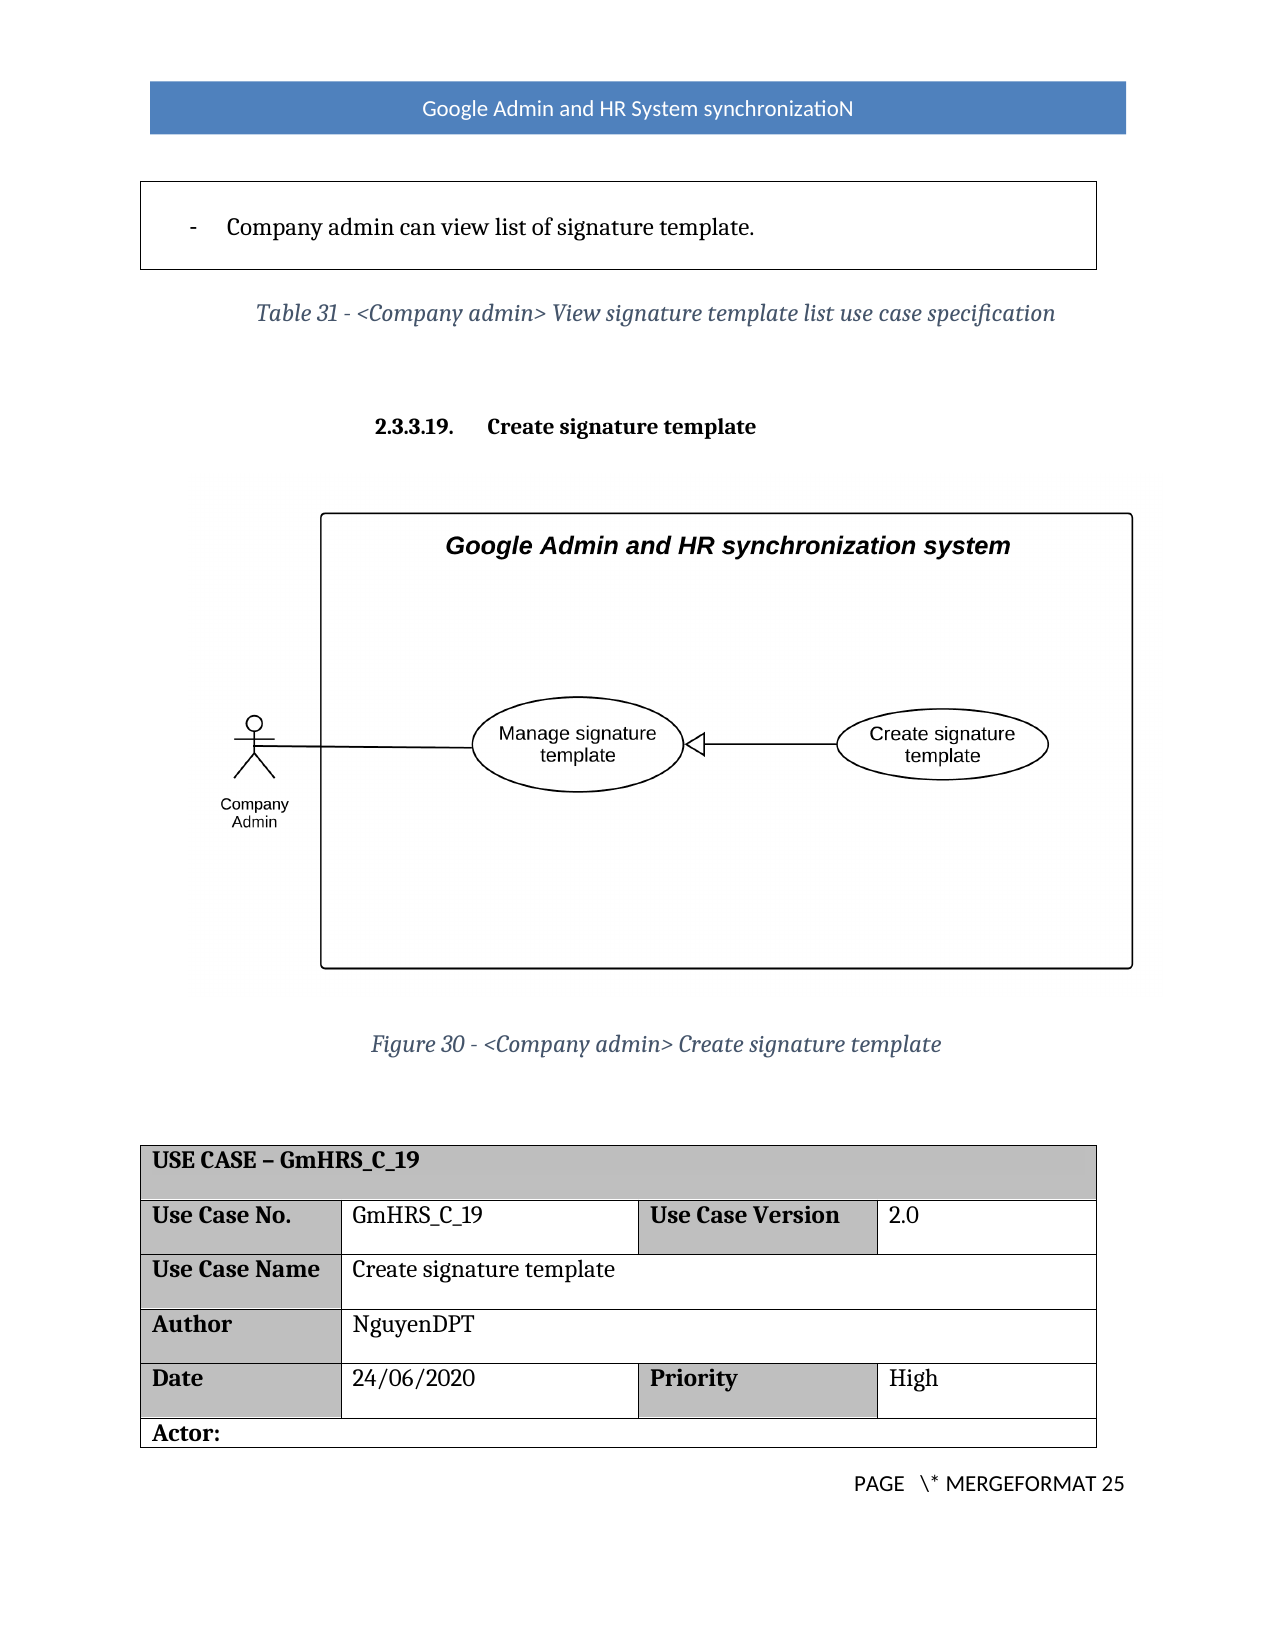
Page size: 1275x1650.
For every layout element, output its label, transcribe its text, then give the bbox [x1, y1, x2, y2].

table_cell Use Case No. [141, 1201, 341, 1254]
table_header USE CASE – GmHRS_C_19 [141, 1146, 1096, 1199]
table_cell Use Case Name [141, 1255, 341, 1308]
table_cell Use Case Version [639, 1201, 877, 1254]
text Table 31 - <Company admin> View signature template list use case specification [187, 299, 1125, 328]
text Figure 30 - <Company admin> Create signature template [187, 1030, 1125, 1059]
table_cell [141, 182, 1096, 269]
picture [187, 473, 1163, 997]
table_cell 24/06/2020 [342, 1364, 638, 1417]
table_cell Priority [639, 1364, 877, 1417]
table_cell NguyenDPT [342, 1310, 1096, 1363]
table_cell Create signature template [342, 1255, 1096, 1308]
table_cell Date [141, 1364, 341, 1417]
table_cell Author [141, 1310, 341, 1363]
table_cell High [878, 1364, 1096, 1417]
subtitle Create signature template [375, 414, 1125, 440]
table_cell GmHRS_C_19 [342, 1201, 638, 1254]
table_cell 2.0 [878, 1201, 1096, 1254]
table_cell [141, 1419, 1096, 1447]
